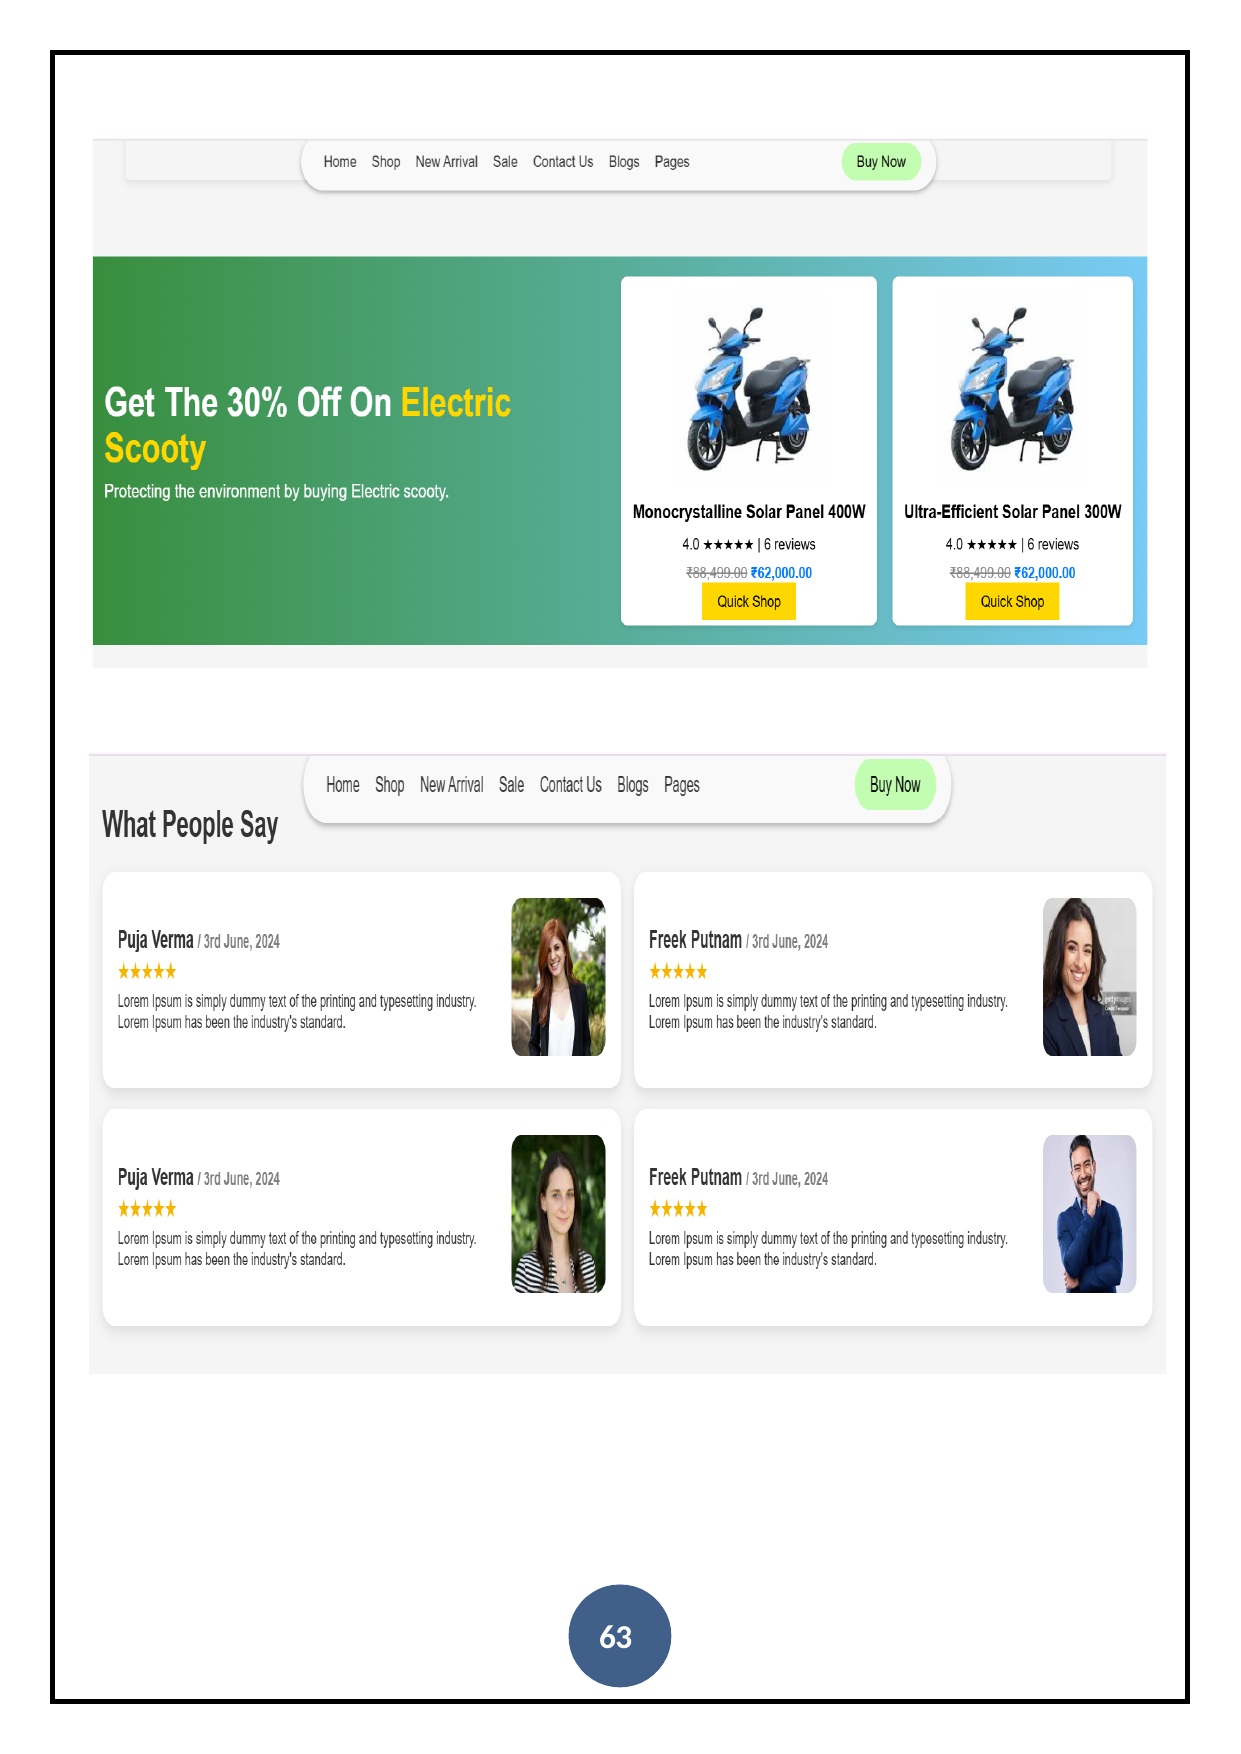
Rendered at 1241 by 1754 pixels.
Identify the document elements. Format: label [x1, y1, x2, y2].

picture [92, 138, 1148, 668]
picture [88, 752, 1167, 1374]
